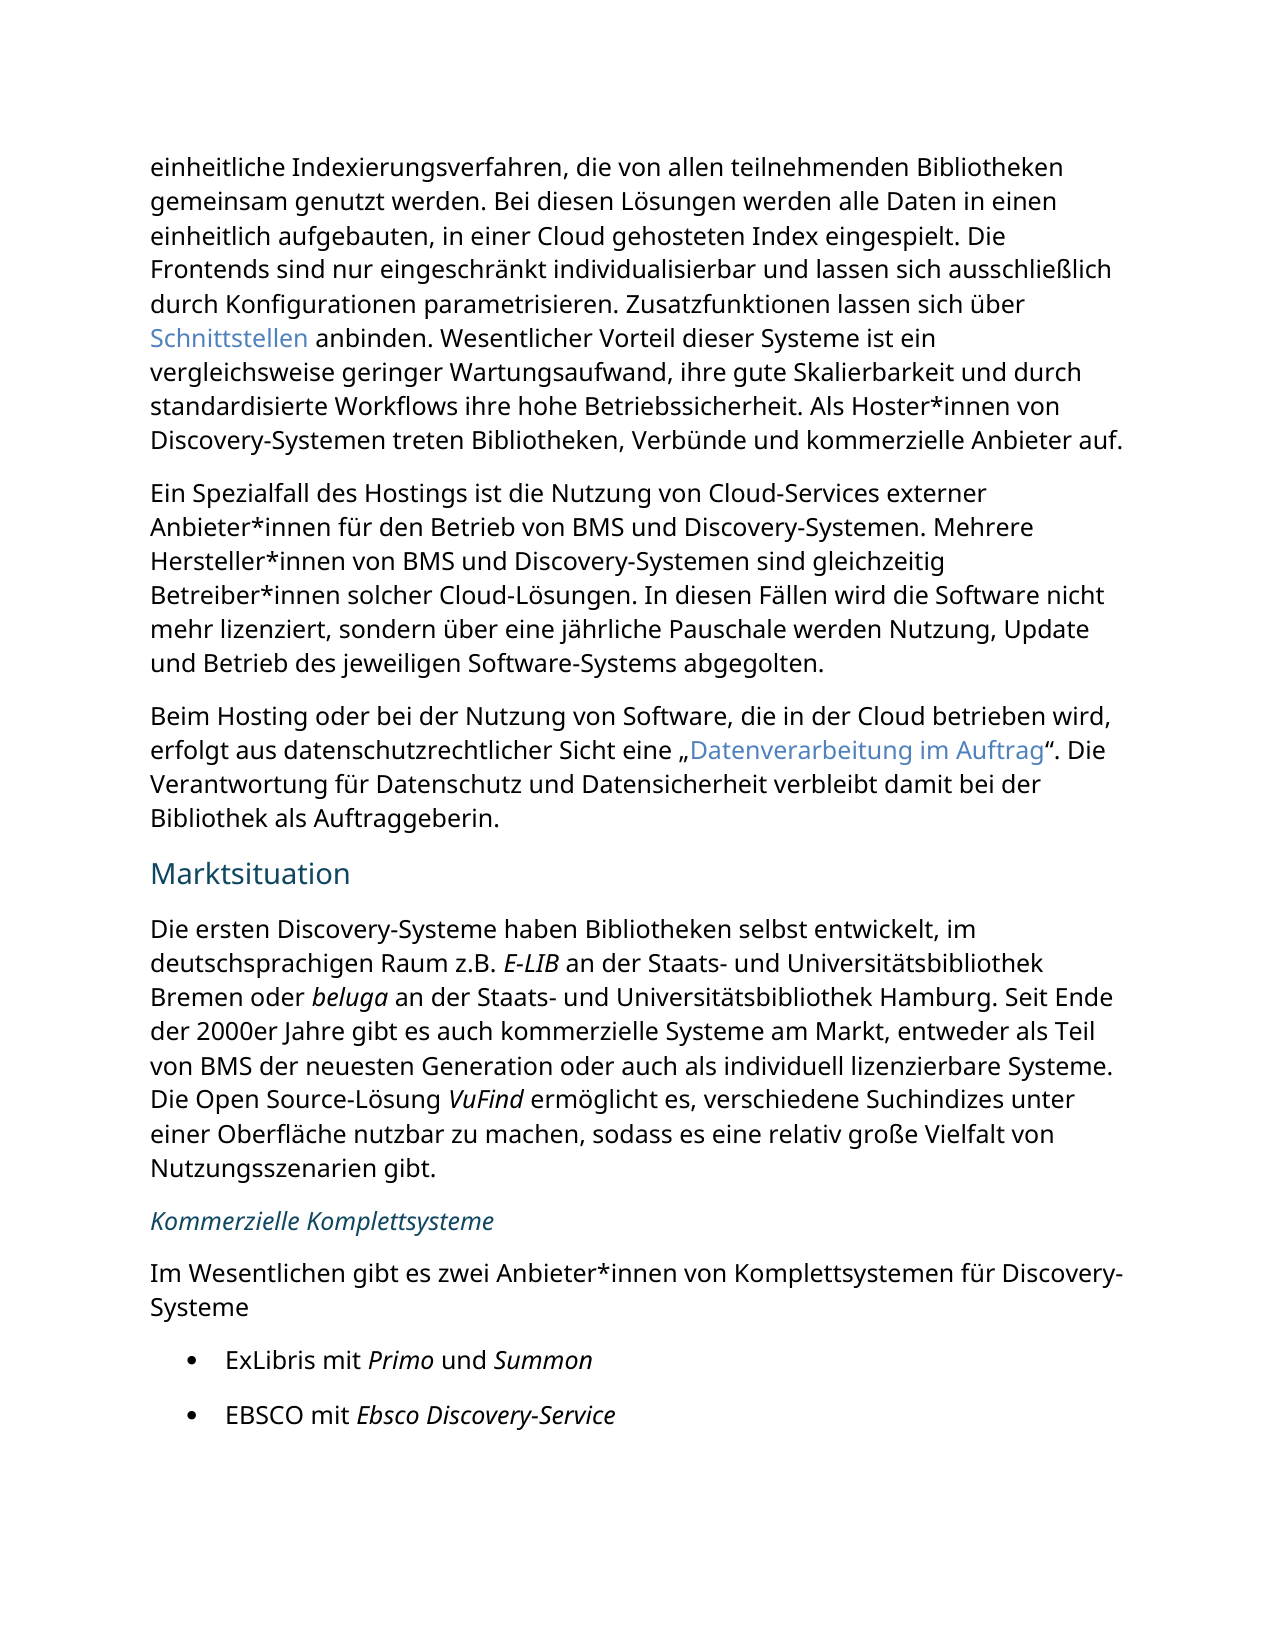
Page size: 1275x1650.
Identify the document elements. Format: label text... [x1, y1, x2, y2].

text Die ersten Discovery-Systeme haben Bibliotheken selbst entwickelt, im deutschsprachigen Raum z.B. E-LIB an der Staats- und Universitätsbibliothek Bremen oder beluga an der Staats- und Universitätsbibliothek Hamburg. Seit Ende der 2000er Jahre gibt es auch kommerzielle Systeme am Markt, entweder als Teil von BMS der neuesten Generation oder auch als individuell lizenzierbare Systeme. Die Open Source-Lösung VuFind ermöglicht es, verschiedene Suchindizes unter einer Oberfläche nutzbar zu machen, sodass es eine relativ große Vielfalt von Nutzungsszenarien gibt. [150, 912, 1125, 1184]
list EBSCO mit Ebsco Discovery-Service [187, 1398, 1125, 1432]
subtitle Kommerzielle Komplettsysteme [150, 1203, 1125, 1237]
text Ein Spezialfall des Hostings ist die Nutzung von Cloud-Services externer Anbieter*innen für den Betrieb von BMS und Discovery-Systemen. Mehrere Hersteller*innen von BMS und Discovery-Systemen sind gleichzeitig Betreiber*innen solcher Cloud-Lösungen. In diesen Fällen wird die Software nicht mehr lizenziert, sondern über eine jährliche Pauschale werden Nutzung, Update und Betrieb des jeweiligen Software-Systems abgegolten. [150, 475, 1125, 680]
subtitle Marktsituation [150, 853, 1125, 893]
list ExLibris mit Primo und Summon [187, 1343, 1125, 1377]
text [150, 150, 1125, 457]
text Im Wesentlichen gibt es zwei Anbieter*innen von Komplettsystemen für Discovery-Systeme [150, 1256, 1125, 1324]
text Beim Hosting oder bei der Nutzung von Software, die in der Cloud betrieben wird, erfolgt aus datenschutzrechtlicher Sicht eine „Datenverarbeitung im Auftrag“. Die Verantwortung für Datenschutz und Datensicherheit verbleibt damit bei der Bibliothek als Auftraggeberin. [150, 698, 1125, 835]
